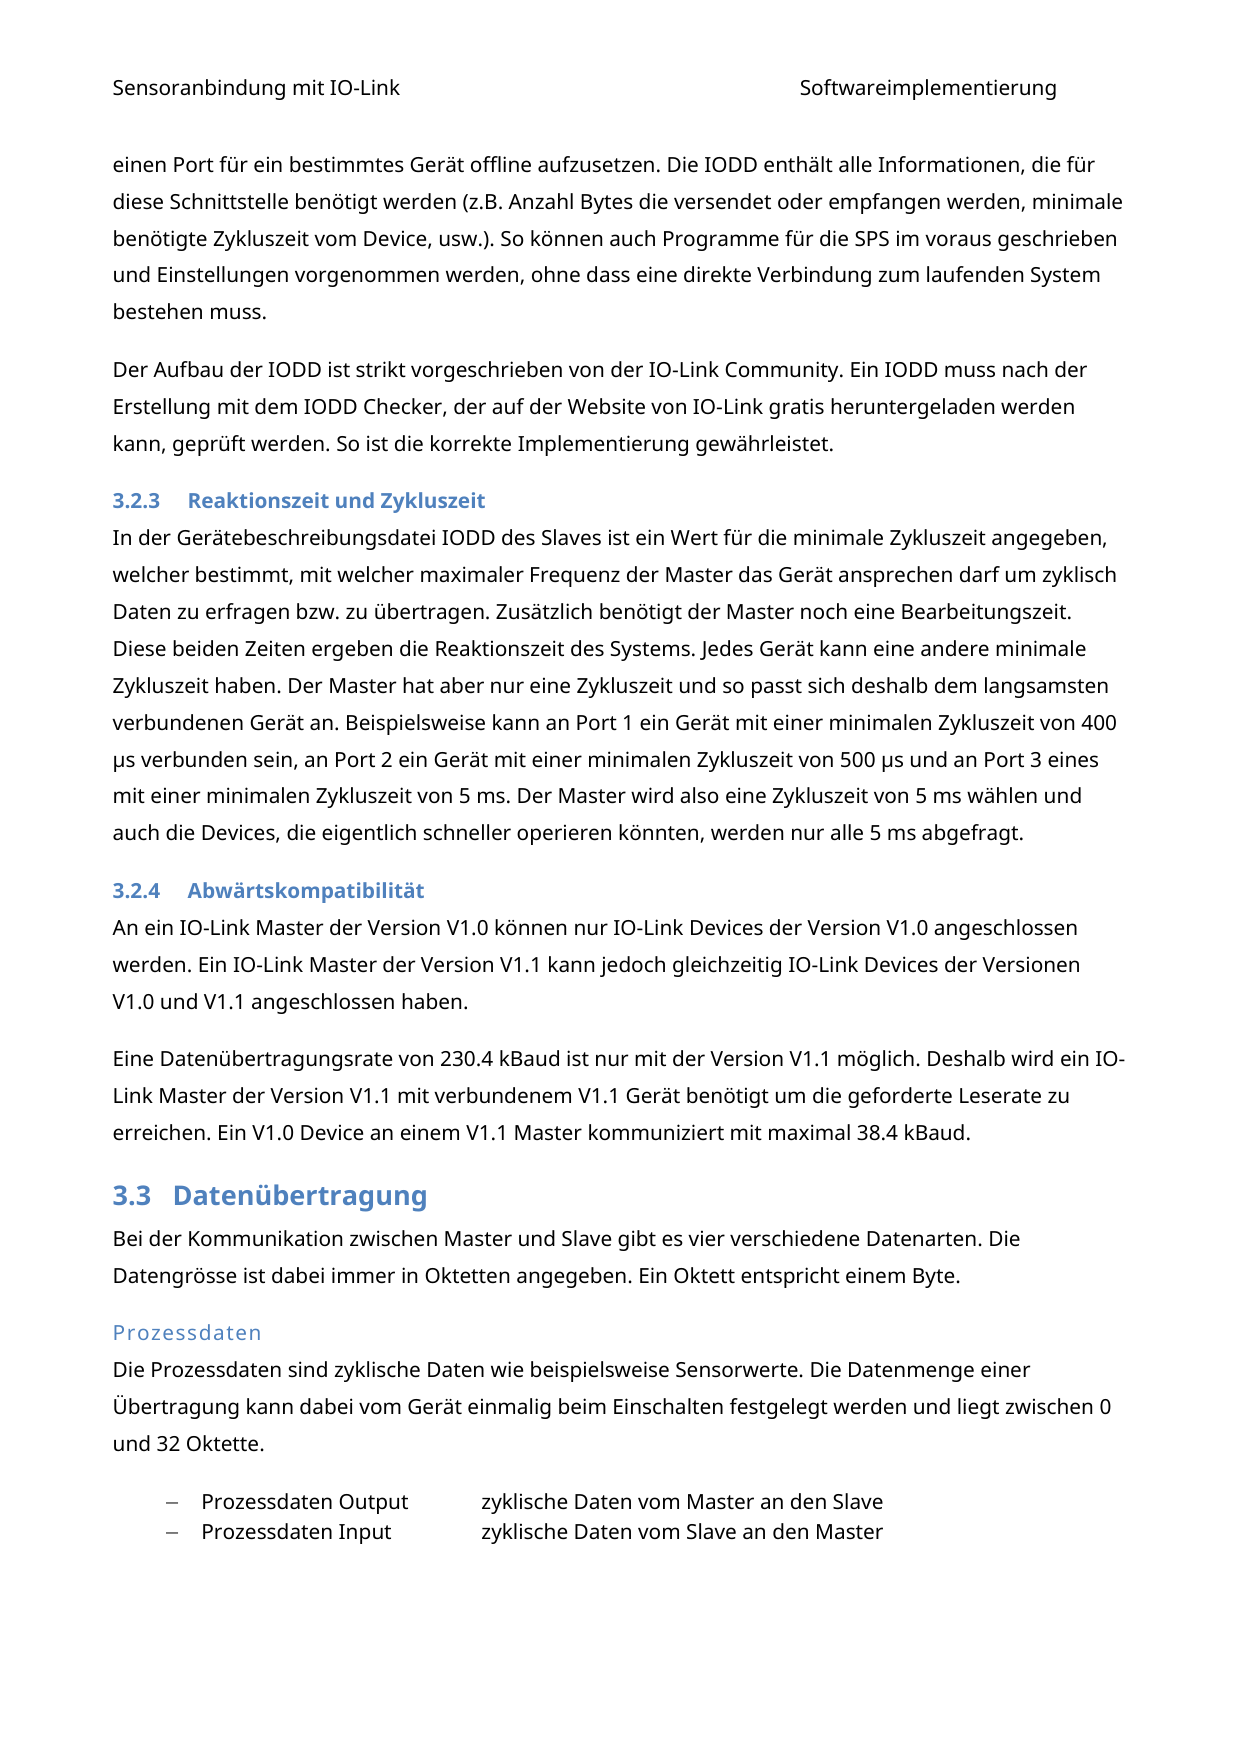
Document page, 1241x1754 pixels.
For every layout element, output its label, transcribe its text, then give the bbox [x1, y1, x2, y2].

text In der Gerätebeschreibungsdatei IODD des Slaves ist ein Wert für die minimale Zykluszeit angegeben, welcher bestimmt, mit welcher maximaler Frequenz der Master das Gerät ansprechen darf um zyklisch Daten zu erfragen bzw. zu übertragen. Zusätzlich benötigt der Master noch eine Bearbeitungszeit. Diese beiden Zeiten ergeben die Reaktionszeit des Systems. Jedes Gerät kann eine andere minimale Zykluszeit haben. Der Master hat aber nur eine Zykluszeit und so passt sich deshalb dem langsamsten verbundenen Gerät an. Beispielsweise kann an Port 1 ein Gerät mit einer minimalen Zykluszeit von 400 µs verbunden sein, an Port 2 ein Gerät mit einer minimalen Zykluszeit von 500 µs und an Port 3 eines mit einer minimalen Zykluszeit von 5 ms. Der Master wird also eine Zykluszeit von 5 ms wählen und auch die Devices, die eigentlich schneller operieren könnten, werden nur alle 5 ms abgefragt. [112, 523, 1128, 847]
subtitle Datenübertragung [112, 1176, 1128, 1213]
list Prozessdaten Output zyklische Daten vom Master an den Slave [164, 1487, 1128, 1515]
text Prozessdaten Die Prozessdaten sind zyklische Daten wie beispielsweise Sensorwerte. Die Datenmenge einer Übertragung kann dabei vom Gerät einmalig beim Einschalten festgelegt werden und liegt zwischen 0 und 32 Oktette. [112, 1318, 1128, 1458]
subtitle Reaktionszeit und Zykluszeit [112, 487, 1128, 515]
text Eine Datenübertragungsrate von 230.4 kBaud ist nur mit der Version V1.1 möglich. Deshalb wird ein IO-Link Master der Version V1.1 mit verbundenem V1.1 Gerät benötigt um die geforderte Leserate zu erreichen. Ein V1.0 Device an einem V1.1 Master kommuniziert mit maximal 38.4 kBaud. [112, 1044, 1128, 1147]
subtitle Abwärtskompatibilität [112, 876, 1128, 905]
text An ein IO-Link Master der Version V1.0 können nur IO-Link Devices der Version V1.0 angeschlossen werden. Ein IO-Link Master der Version V1.1 kann jedoch gleichzeitig IO-Link Devices der Versionen V1.0 und V1.1 angeschlossen haben. [112, 913, 1128, 1015]
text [112, 150, 1128, 326]
list Prozessdaten Input zyklische Daten vom Slave an den Master [164, 1517, 1128, 1546]
text Der Aufbau der IODD ist strikt vorgeschrieben von der IO-Link Community. Ein IODD muss nach der Erstellung mit dem IODD Checker, der auf der Website von IO-Link gratis heruntergeladen werden kann, geprüft werden. So ist die korrekte Implementierung gewährleistet. [112, 355, 1128, 457]
text Bei der Kommunikation zwischen Master und Slave gibt es vier verschiedene Datenarten. Die Datengrösse ist dabei immer in Oktetten angegeben. Ein Oktett entspricht einem Byte. [112, 1224, 1128, 1289]
